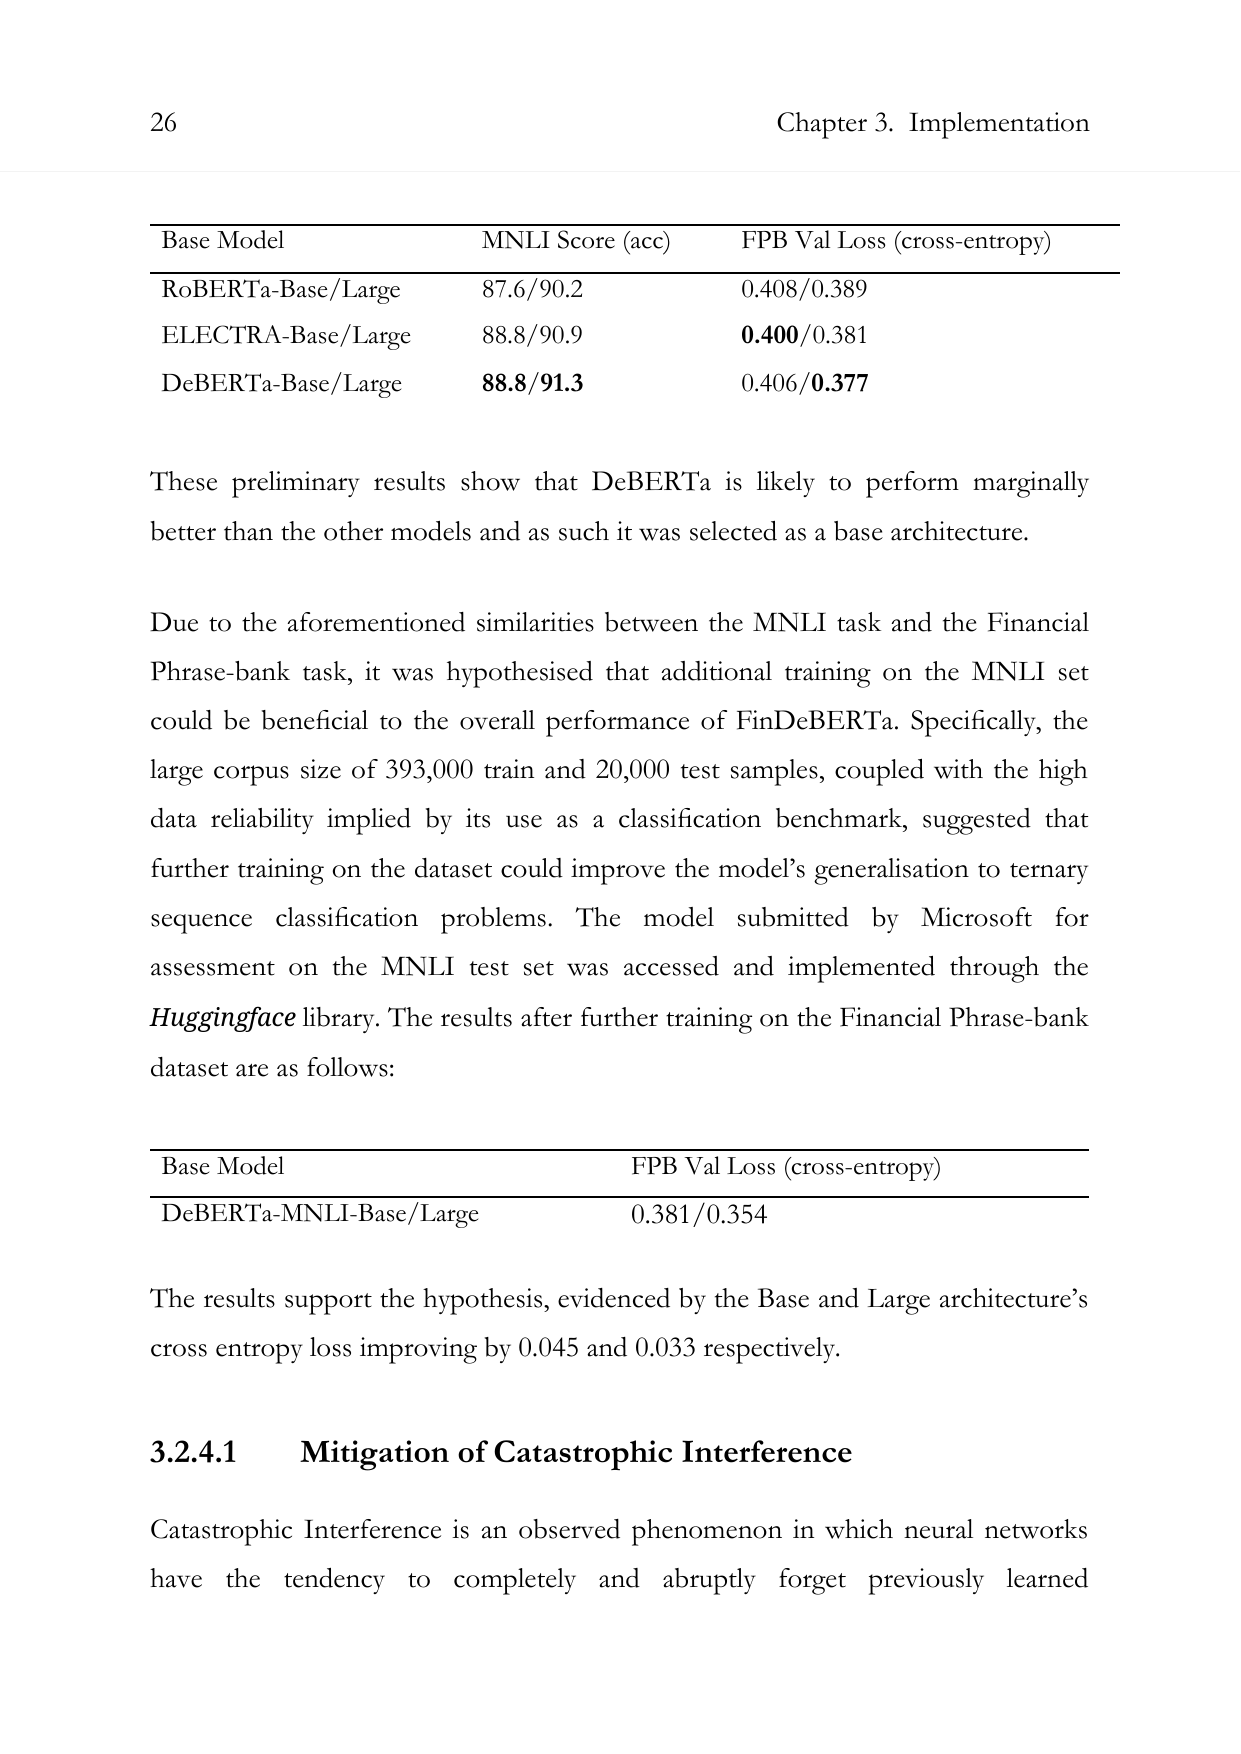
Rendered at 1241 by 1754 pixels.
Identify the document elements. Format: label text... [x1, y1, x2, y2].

table_header Base Model [150, 226, 470, 272]
table_cell 88.8/91.3 [470, 368, 730, 416]
table_cell 0.408/0.389 [730, 274, 1120, 320]
table_cell 0.406/0.377 [730, 368, 1120, 416]
text Due to the aforementioned similarities between the MNLI task and the Financial Phrase-bank task, it was hypothesised that additional training on the MNLI set could be beneficial to the overall performance of FinDeBERTa. Specifically, the large corpus size of 393,000 train and 20,000 test samples, coupled with the high data reliability implied by its use as a classification benchmark, suggested that further training on the dataset could improve the model’s generalisation to ternary sequence classification problems. The model submitted by Microsoft for assessment on the MNLI test set was accessed and implemented through the Huggingface library. The results after further training on the Financial Phrase-bank dataset are as follows: [150, 606, 1090, 1084]
subtitle 3.2.4.1 Mitigation of Catastrophic Interference [150, 1434, 1090, 1471]
table_header FPB Val Loss (cross-entropy) [620, 1151, 1089, 1196]
table_cell 87.6/90.2 [470, 274, 730, 320]
table_header Base Model [150, 1151, 619, 1196]
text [150, 1514, 1090, 1596]
table_cell 0.400/0.381 [730, 320, 1120, 368]
table_header MNLI Score (acc) [470, 226, 730, 272]
text The results support the hypothesis, evidenced by the Base and Large architecture’s cross entropy loss improving by 0.045 and 0.033 respectively. [150, 1282, 1090, 1364]
table_cell RoBERTa-Base/Large [150, 274, 470, 320]
table_header FPB Val Loss (cross-entropy) [730, 226, 1120, 272]
table_cell ELECTRA-Base/Large [150, 320, 470, 368]
table_cell 88.8/90.9 [470, 320, 730, 368]
text These preliminary results show that DeBERTa is likely to perform marginally better than the other models and as such it was selected as a base architecture. [150, 466, 1090, 548]
table_cell 0.381/0.354 [620, 1198, 1089, 1245]
table_cell DeBERTa-MNLI-Base/Large [150, 1198, 619, 1245]
table_cell DeBERTa-Base/Large [150, 368, 470, 416]
